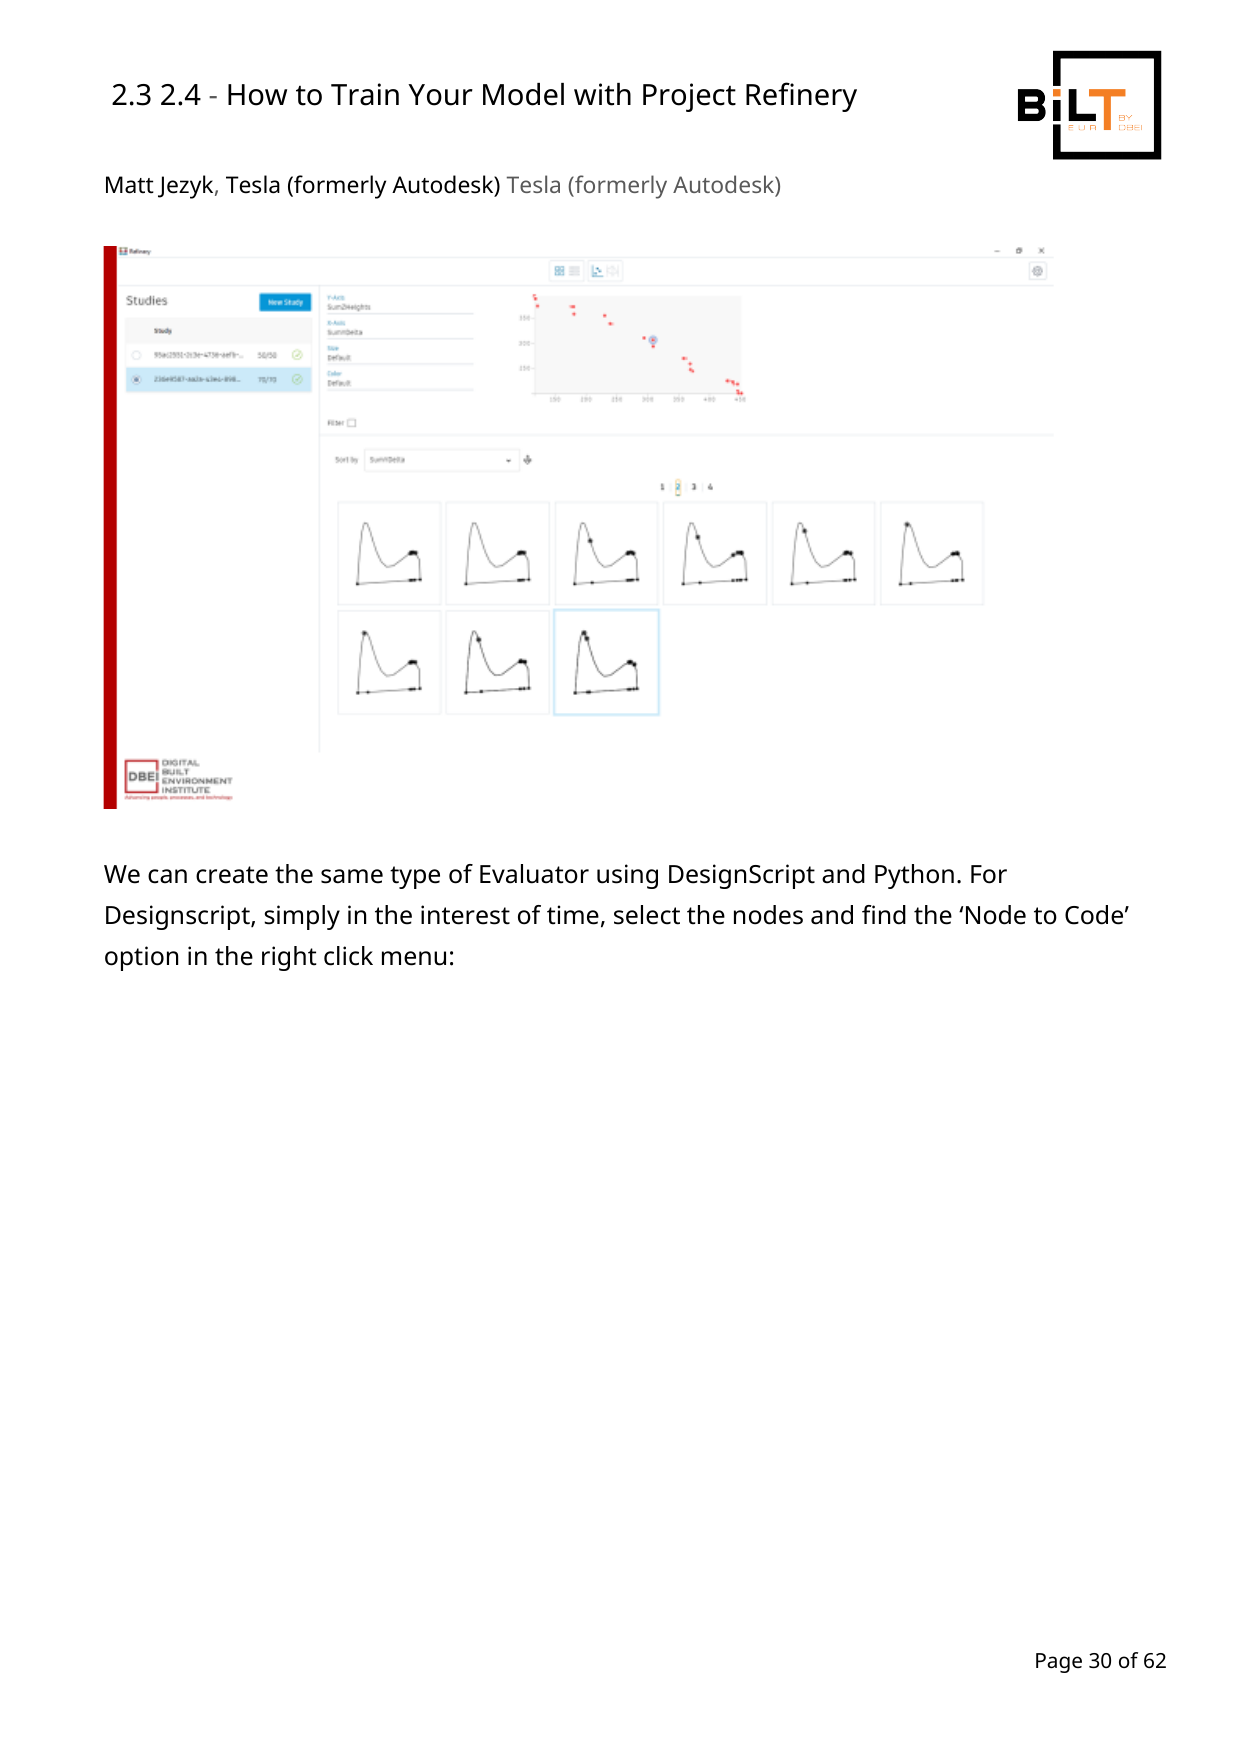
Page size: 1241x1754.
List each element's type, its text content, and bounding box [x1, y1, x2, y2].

picture [1009, 43, 1167, 163]
picture [103, 246, 1104, 809]
text We can create the same type of Evaluator using DesignScript and Python. For Designscript, simply in the interest of time, select the nodes and find the ‘Node to Code’ option in the right click menu: [103, 856, 1167, 972]
